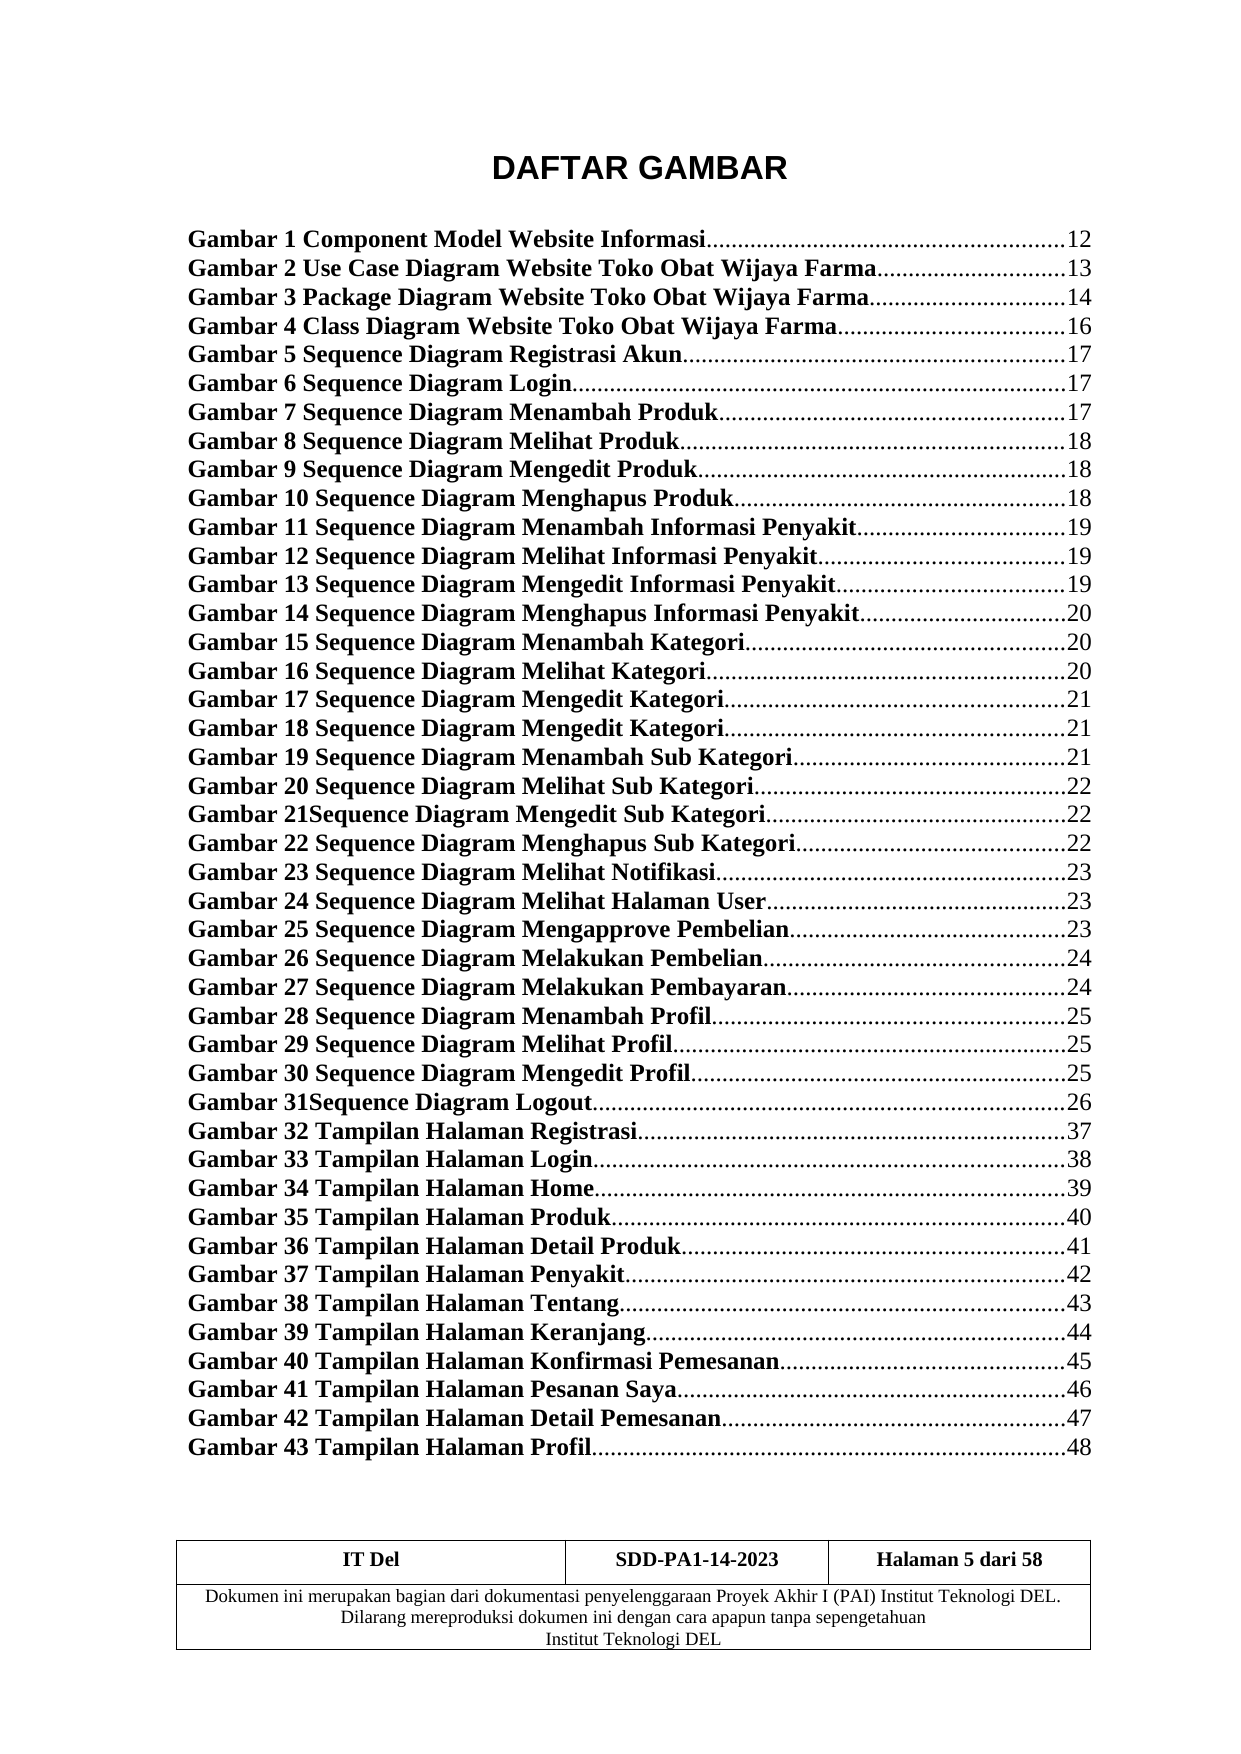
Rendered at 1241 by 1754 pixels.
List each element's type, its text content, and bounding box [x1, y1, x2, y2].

text Gambar 39 Tampilan Halaman Keranjang 44 [187, 1317, 1092, 1346]
text Gambar 34 Tampilan Halaman Home 39 [187, 1173, 1092, 1202]
text Gambar 38 Tampilan Halaman Tentang 43 [187, 1288, 1092, 1317]
text Gambar 41 Tampilan Halaman Pesanan Saya 46 [187, 1374, 1092, 1403]
text Gambar 1 Component Model Website Informasi 12 [187, 224, 1092, 253]
text Gambar 35 Tampilan Halaman Produk 40 [187, 1202, 1092, 1231]
text Gambar 37 Tampilan Halaman Penyakit 42 [187, 1259, 1092, 1288]
text Gambar 33 Tampilan Halaman Login 38 [187, 1144, 1092, 1173]
text Gambar 8 Sequence Diagram Melihat Produk 18 [187, 426, 1092, 454]
text DAFTAR GAMBAR [187, 148, 1092, 186]
text Gambar 31Sequence Diagram Logout 26 [187, 1087, 1092, 1116]
text Gambar 9 Sequence Diagram Mengedit Produk 18 [187, 454, 1092, 483]
text Gambar 6 Sequence Diagram Login 17 [187, 368, 1092, 397]
text Gambar 27 Sequence Diagram Melakukan Pembayaran 24 [187, 972, 1092, 1001]
text Gambar 18 Sequence Diagram Mengedit Kategori 21 [187, 713, 1092, 742]
text Gambar 3 Package Diagram Website Toko Obat Wijaya Farma 14 [187, 282, 1092, 311]
text Gambar 14 Sequence Diagram Menghapus Informasi Penyakit 20 [187, 598, 1092, 627]
text Gambar 22 Sequence Diagram Menghapus Sub Kategori 22 [187, 828, 1092, 857]
text Gambar 17 Sequence Diagram Mengedit Kategori 21 [187, 684, 1092, 713]
text Gambar 10 Sequence Diagram Menghapus Produk 18 [187, 483, 1092, 512]
text Gambar 24 Sequence Diagram Melihat Halaman User 23 [187, 886, 1092, 914]
text Gambar 21Sequence Diagram Mengedit Sub Kategori 22 [187, 799, 1092, 828]
text Gambar 23 Sequence Diagram Melihat Notifikasi 23 [187, 857, 1092, 886]
text Gambar 2 Use Case Diagram Website Toko Obat Wijaya Farma 13 [187, 253, 1092, 282]
text Gambar 12 Sequence Diagram Melihat Informasi Penyakit 19 [187, 541, 1092, 569]
text Gambar 25 Sequence Diagram Mengapprove Pembelian 23 [187, 914, 1092, 943]
text Gambar 16 Sequence Diagram Melihat Kategori 20 [187, 656, 1092, 684]
text Gambar 29 Sequence Diagram Melihat Profil 25 [187, 1029, 1092, 1058]
text Gambar 36 Tampilan Halaman Detail Produk 41 [187, 1231, 1092, 1259]
text Gambar 40 Tampilan Halaman Konfirmasi Pemesanan 45 [187, 1346, 1092, 1374]
text Gambar 20 Sequence Diagram Melihat Sub Kategori 22 [187, 771, 1092, 799]
text Gambar 15 Sequence Diagram Menambah Kategori 20 [187, 627, 1092, 656]
text Gambar 28 Sequence Diagram Menambah Profil 25 [187, 1001, 1092, 1029]
text Gambar 26 Sequence Diagram Melakukan Pembelian 24 [187, 943, 1092, 972]
text Gambar 43 Tampilan Halaman Profil 48 [187, 1432, 1092, 1461]
text Gambar 4 Class Diagram Website Toko Obat Wijaya Farma 16 [187, 311, 1092, 339]
text Gambar 42 Tampilan Halaman Detail Pemesanan 47 [187, 1403, 1092, 1432]
text Gambar 5 Sequence Diagram Registrasi Akun 17 [187, 339, 1092, 368]
text Gambar 30 Sequence Diagram Mengedit Profil 25 [187, 1058, 1092, 1087]
text Gambar 19 Sequence Diagram Menambah Sub Kategori 21 [187, 742, 1092, 771]
text Gambar 32 Tampilan Halaman Registrasi 37 [187, 1116, 1092, 1144]
text Gambar 11 Sequence Diagram Menambah Informasi Penyakit 19 [187, 512, 1092, 541]
text Gambar 7 Sequence Diagram Menambah Produk 17 [187, 397, 1092, 426]
text Gambar 13 Sequence Diagram Mengedit Informasi Penyakit 19 [187, 569, 1092, 598]
